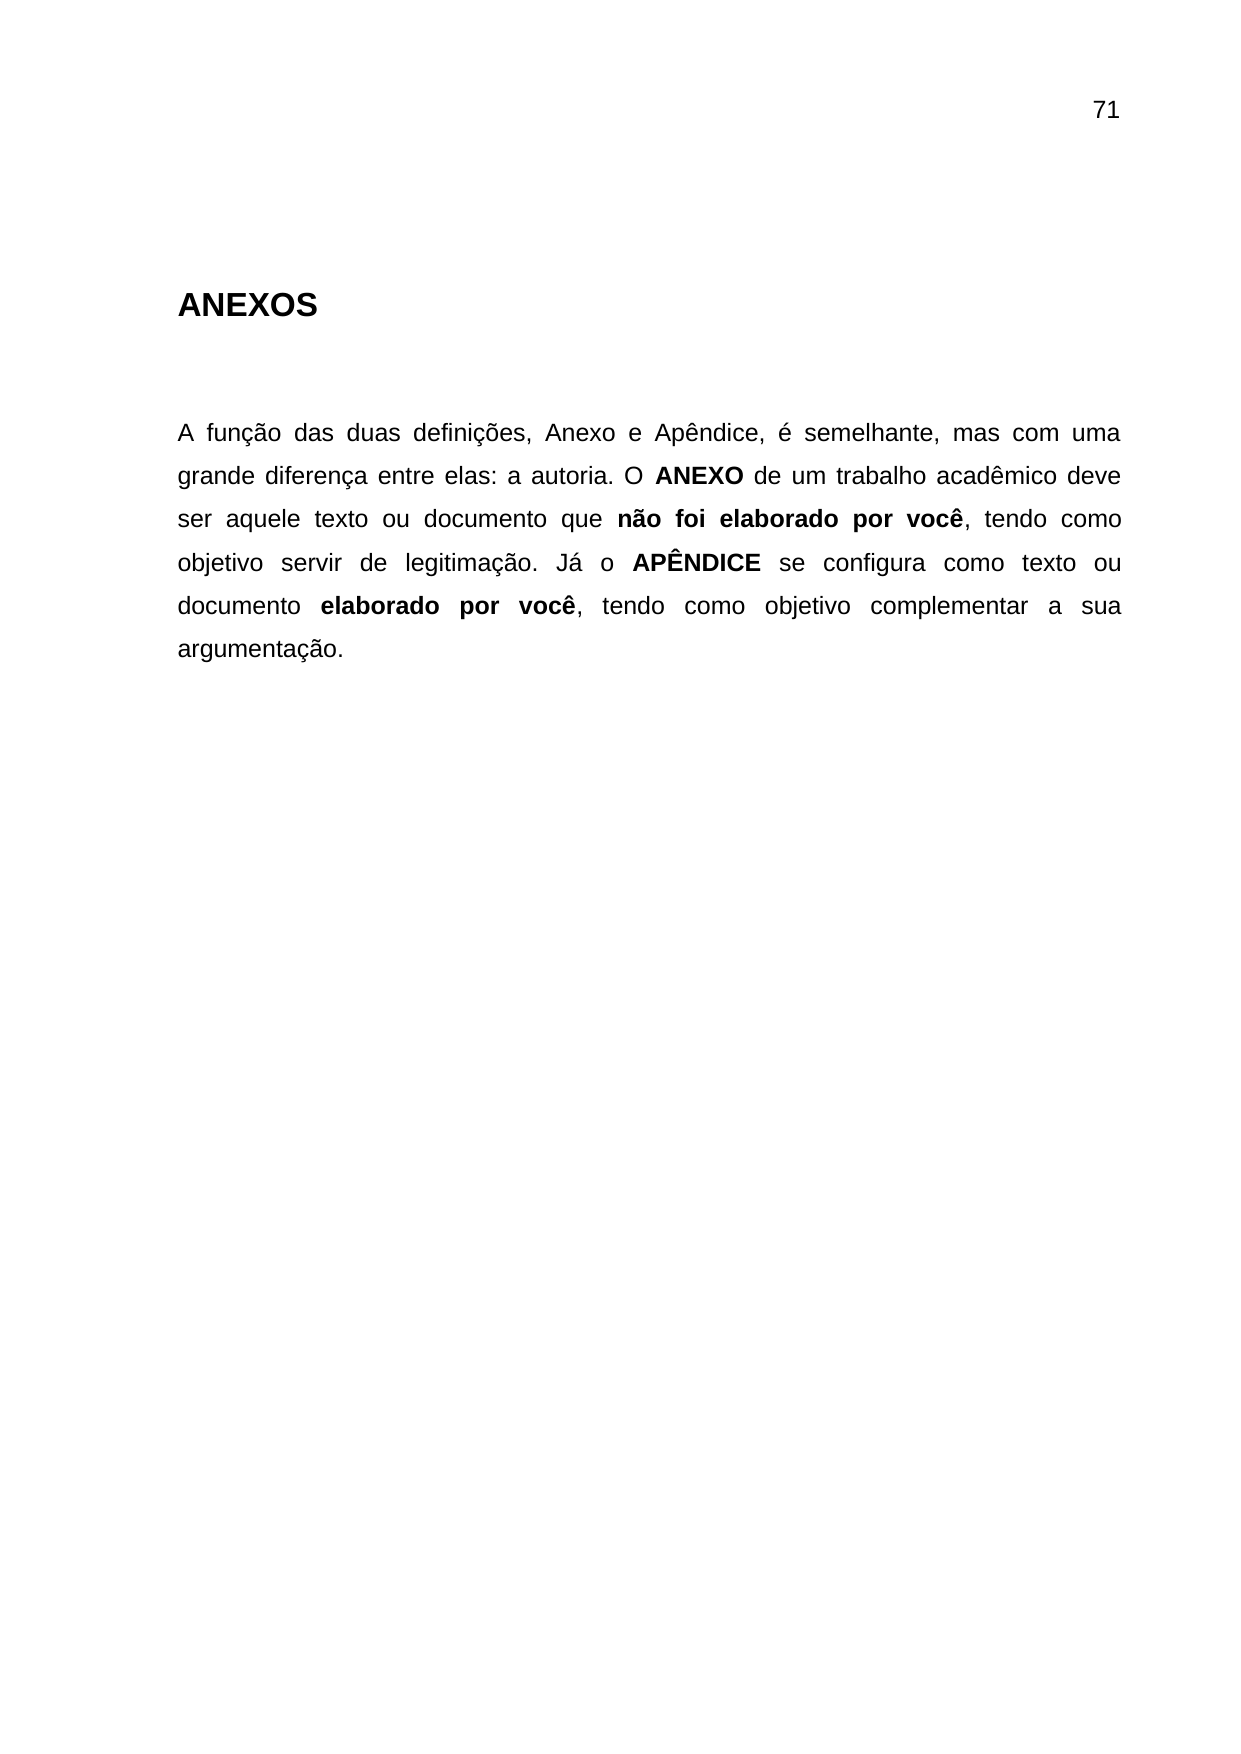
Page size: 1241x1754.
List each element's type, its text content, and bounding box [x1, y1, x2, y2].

text A função das duas definições, Anexo e Apêndice, é semelhante, mas com uma grande diferença entre elas: a autoria. O ANEXO de um trabalho acadêmico deve ser aquele texto ou documento que não foi elaborado por você, tendo como objetivo servir de legitimação. Já o APÊNDICE se configura como texto ou documento elaborado por você, tendo como objetivo complementar a sua argumentação. [177, 418, 1122, 662]
text ANEXOS [177, 286, 1122, 324]
